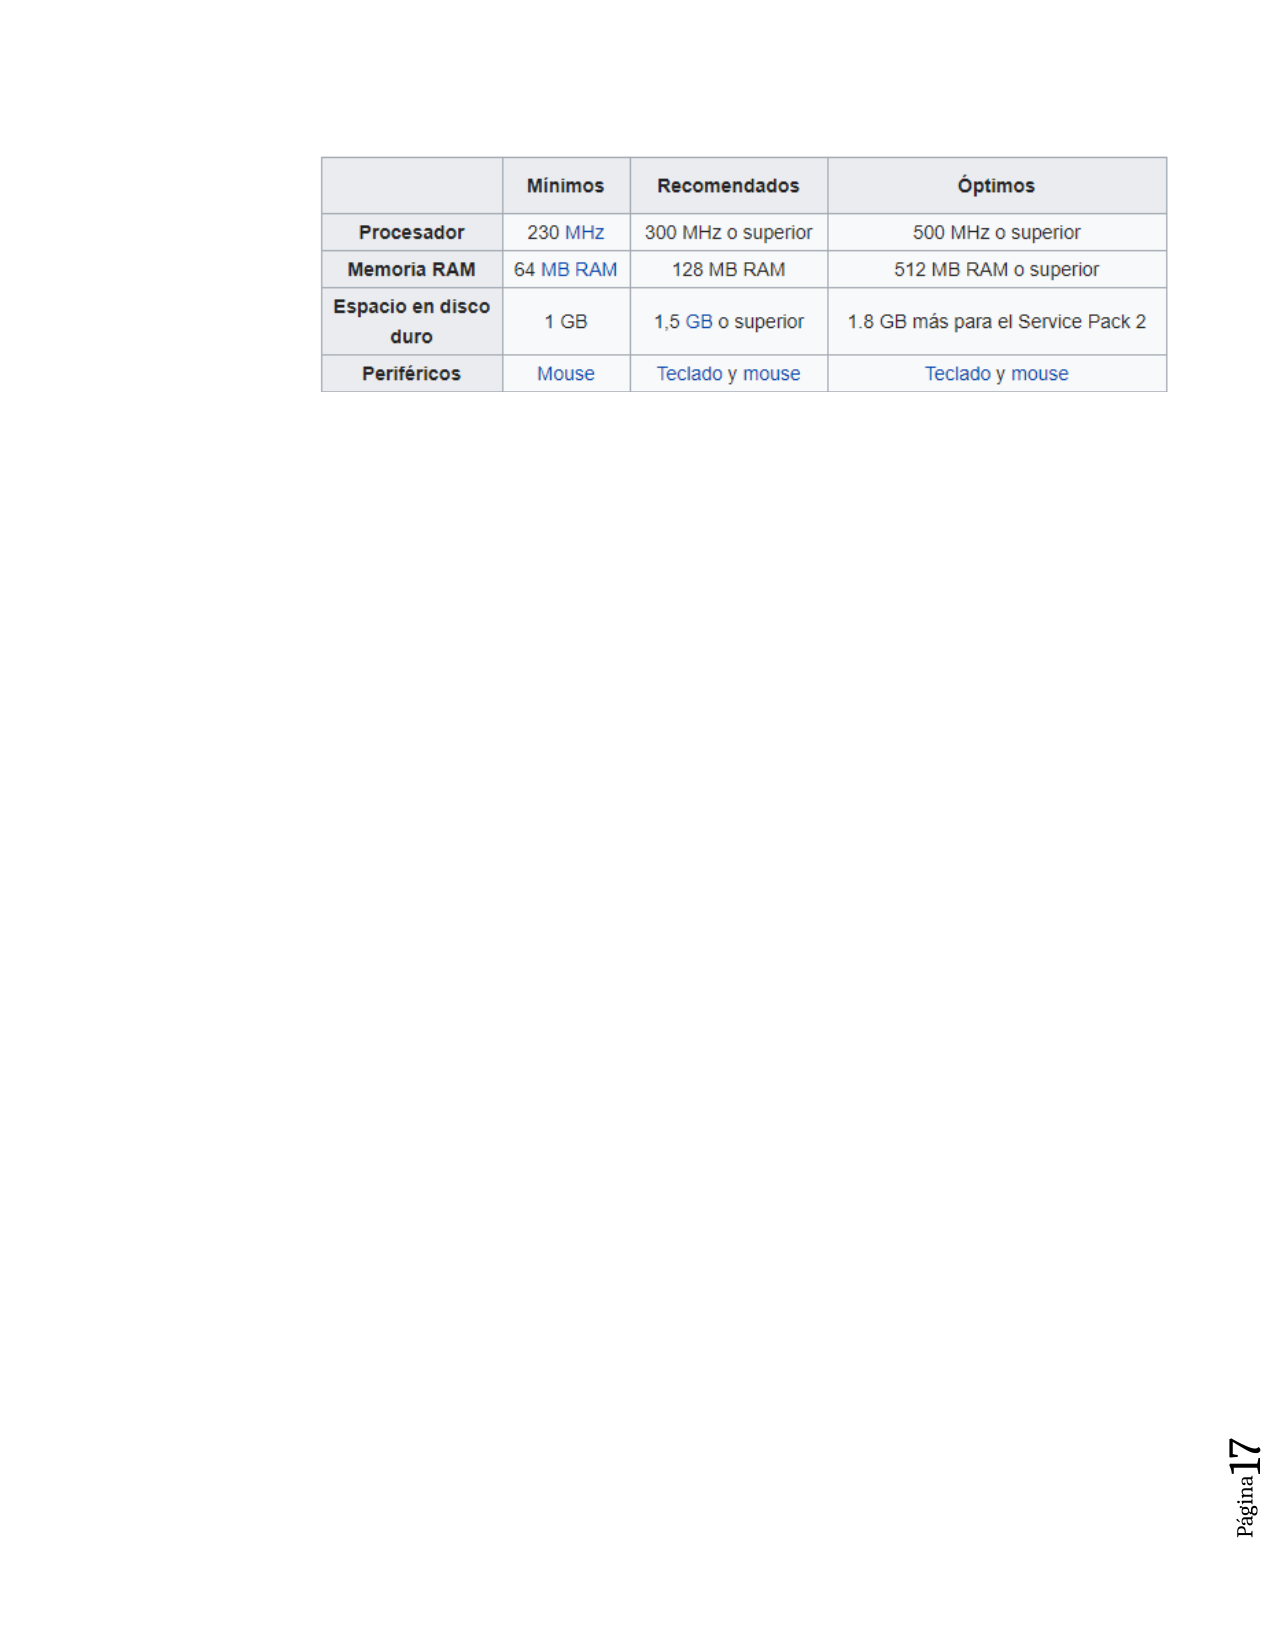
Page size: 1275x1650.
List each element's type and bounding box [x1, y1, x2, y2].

picture [318, 156, 1169, 392]
